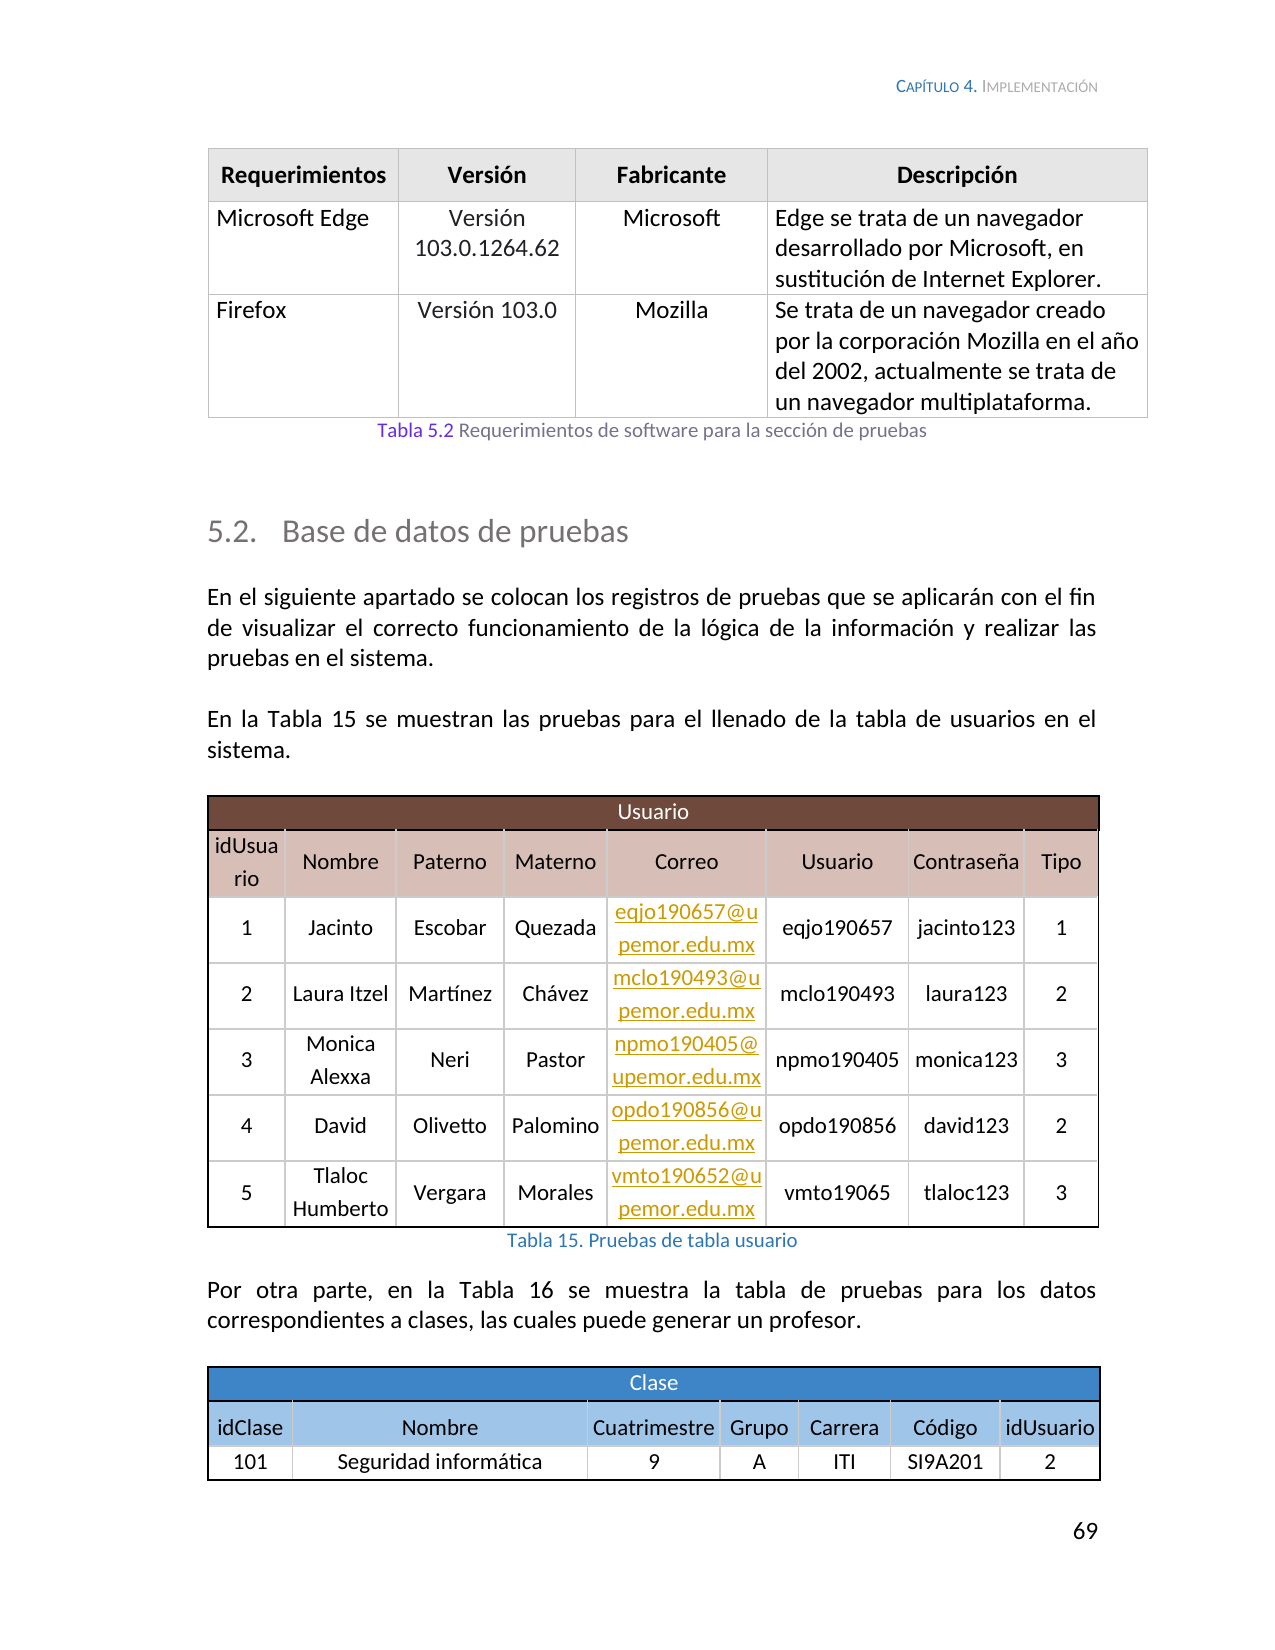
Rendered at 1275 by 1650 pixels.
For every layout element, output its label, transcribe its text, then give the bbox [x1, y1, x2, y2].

table_cell 2 [209, 964, 284, 1028]
table_cell 2 [1001, 1447, 1099, 1479]
table_cell Versión 103.0.1264.62 [399, 202, 575, 293]
table_cell 9 [588, 1447, 719, 1479]
table_cell Paterno [397, 831, 503, 896]
table_cell Seguridad informática [293, 1447, 587, 1479]
table_cell npmo190405 [767, 1030, 908, 1094]
table_cell 3 [1025, 1160, 1098, 1226]
table_cell Martínez [397, 964, 503, 1028]
table_cell laura123 [909, 964, 1023, 1028]
subtitle Base de datos de pruebas [207, 510, 1098, 551]
table_cell 1 [209, 898, 284, 962]
table_cell idUsuario [209, 831, 284, 896]
table_cell Código [891, 1402, 999, 1445]
table_cell 2 [1025, 962, 1098, 1028]
table_cell eqjo190657 [767, 898, 908, 962]
table_cell Tipo [1025, 829, 1098, 896]
table_cell Nombre [286, 831, 395, 896]
table_cell 101 [209, 1447, 292, 1479]
table_cell mclo190493@upemor.edu.mx [608, 964, 765, 1028]
table_cell ITI [799, 1447, 890, 1479]
table_cell opdo190856@upemor.edu.mx [608, 1096, 765, 1160]
table_cell tlaloc123 [909, 1162, 1023, 1226]
table_cell mclo190493 [767, 964, 908, 1028]
table_cell Palomino [505, 1096, 606, 1160]
table_header Fabricante [576, 149, 767, 201]
table_cell Vergara [397, 1162, 503, 1226]
table_cell Carrera [799, 1402, 890, 1445]
table_cell npmo190405@upemor.edu.mx [608, 1030, 765, 1094]
table_cell Escobar [397, 898, 503, 962]
table_cell Materno [505, 831, 606, 896]
table_cell 4 [209, 1096, 284, 1160]
table_cell Microsoft [576, 202, 767, 293]
table_cell 2 [1025, 1094, 1098, 1160]
text Por otra parte, en la Tabla 16 se muestra la tabla de pruebas para los datos correspondientes a clases, las cuales puede generar un profesor. [207, 1274, 1098, 1335]
table_cell Chávez [505, 964, 606, 1028]
table_cell Correo [608, 831, 765, 896]
text Tabla 5.2 Requerimientos de software para la sección de pruebas [207, 418, 1098, 443]
table_cell Contraseña [909, 831, 1023, 896]
text Tabla 15. Pruebas de tabla usuario [207, 1228, 1098, 1253]
table_cell Cuatrimestre [588, 1402, 719, 1445]
table_cell Nombre [293, 1402, 587, 1445]
table_cell jacinto123 [909, 898, 1023, 962]
table_cell 3 [209, 1030, 284, 1094]
table_cell Grupo [721, 1402, 798, 1445]
table_cell Morales [505, 1162, 606, 1226]
table_cell Jacinto [286, 898, 395, 962]
table_cell SI9A201 [891, 1447, 999, 1479]
table_cell 3 [1025, 1028, 1098, 1094]
table_cell Olivetto [397, 1096, 503, 1160]
table_cell david123 [909, 1096, 1023, 1160]
table_header Descripción [768, 149, 1147, 201]
table_cell opdo190856 [767, 1096, 908, 1160]
table_cell Microsoft Edge [209, 202, 398, 293]
table_cell Monica Alexxa [286, 1030, 395, 1094]
text En la Tabla 15 se muestran las pruebas para el llenado de la tabla de usuarios en el sistema. [207, 703, 1098, 764]
table_cell vmto190652@upemor.edu.mx [608, 1162, 765, 1226]
table_cell Usuario [767, 831, 908, 896]
table_cell monica123 [909, 1030, 1023, 1094]
table_cell Mozilla [576, 295, 767, 417]
table_cell Pastor [505, 1030, 606, 1094]
table_cell eqjo190657@upemor.edu.mx [608, 898, 765, 962]
table_cell idClase [209, 1402, 292, 1445]
text En el siguiente apartado se colocan los registros de pruebas que se aplicarán con el fin de visualizar el correcto funcionamiento de la lógica de la información y realizar las pruebas en el sistema. [207, 581, 1098, 673]
table_cell Neri [397, 1030, 503, 1094]
table_cell Firefox [209, 295, 398, 417]
table_cell Laura Itzel [286, 964, 395, 1028]
table_cell 5 [209, 1162, 284, 1226]
table_cell Edge se trata de un navegador desarrollado por Microsoft, en sustitución de Internet Explorer. [768, 202, 1147, 293]
table_cell vmto19065 [767, 1162, 908, 1226]
table_cell Quezada [505, 898, 606, 962]
table_header Clase [209, 1368, 1099, 1400]
table_cell Versión 103.0 [399, 295, 575, 417]
table_cell Tlaloc Humberto [286, 1162, 395, 1226]
table_cell Se trata de un navegador creado por la corporación Mozilla en el año del 2002, actualmente se trata de un navegador multiplataforma. [768, 295, 1147, 417]
table_cell 1 [1025, 896, 1098, 962]
table_header Versión [399, 149, 575, 201]
table_cell idUsuario [1001, 1402, 1099, 1445]
table_header Usuario [209, 797, 1098, 829]
table_header Requerimientos [209, 149, 398, 201]
table_cell David [286, 1096, 395, 1160]
table_cell A [721, 1447, 798, 1479]
